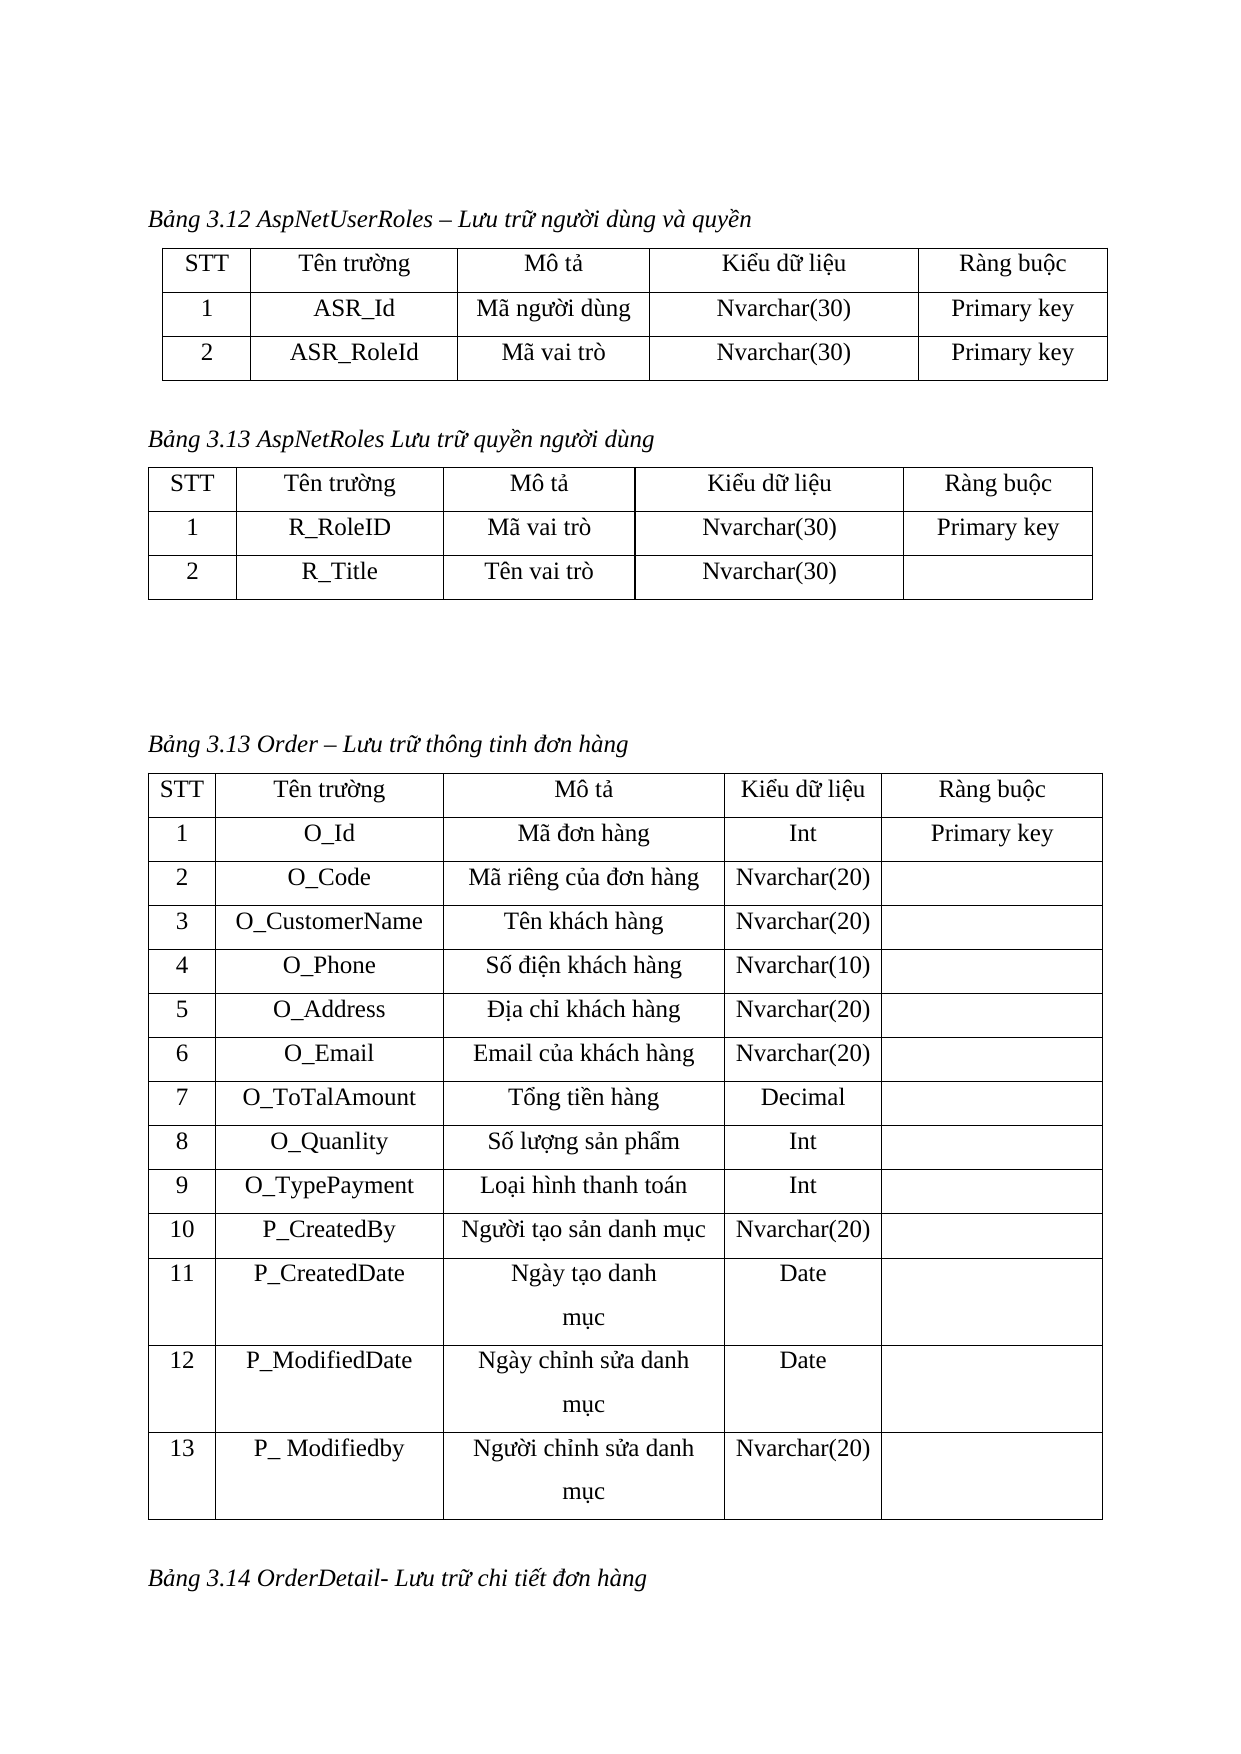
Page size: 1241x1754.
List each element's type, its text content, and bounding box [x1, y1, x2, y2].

table_cell Primary key [904, 512, 1092, 555]
table_cell Nvarchar(20) [725, 862, 881, 905]
table_cell Tổng tiền hàng [444, 1082, 724, 1125]
table_cell Số lượng sản phẩm [444, 1126, 724, 1169]
table_cell Tên khách hàng [444, 906, 724, 949]
table_cell O_CustomerName [216, 906, 443, 949]
table_cell ASR_Id [251, 293, 457, 336]
table_cell Nvarchar(20) [725, 906, 881, 949]
table_cell Date [725, 1259, 881, 1344]
table_cell Người chỉnh sửa danh mục [444, 1433, 724, 1519]
table_cell Nvarchar(20) [725, 1433, 881, 1519]
table_cell Mã riêng của đơn hàng [444, 862, 724, 905]
table_cell [882, 994, 1102, 1037]
table_header Tên trường [216, 774, 443, 817]
table_header STT [149, 468, 236, 511]
table_header STT [149, 774, 215, 817]
table_cell 2 [149, 862, 215, 905]
table_header Ràng buộc [919, 249, 1107, 292]
table_cell O_TypePayment [216, 1170, 443, 1213]
text Bảng 3.12 AspNetUserRoles – Lưu trữ người dùng và quyền [148, 204, 1122, 233]
table_cell 4 [149, 950, 215, 993]
table_cell Loại hình thanh toán [444, 1170, 724, 1213]
table_cell Nvarchar(10) [725, 950, 881, 993]
table_cell [882, 1259, 1102, 1344]
table_cell 2 [163, 337, 250, 380]
table_cell O_ToTalAmount [216, 1082, 443, 1125]
table_header Mô tả [458, 249, 649, 292]
table_cell Mã người dùng [458, 293, 649, 336]
table_cell 9 [149, 1170, 215, 1213]
table_cell Primary key [919, 293, 1107, 336]
table_cell Nvarchar(30) [636, 556, 903, 599]
table_header Mô tả [444, 468, 634, 511]
table_cell Mã đơn hàng [444, 818, 724, 861]
table_cell Nvarchar(20) [725, 994, 881, 1037]
table_cell Email của khách hàng [444, 1038, 724, 1081]
table_header Mô tả [444, 774, 724, 817]
table_cell 5 [149, 994, 215, 1037]
table_cell [882, 1038, 1102, 1081]
table_cell 1 [149, 512, 236, 555]
text Bảng 3.14 OrderDetail- Lưu trữ chi tiết đơn hàng [148, 1563, 1122, 1592]
table_cell Nvarchar(30) [650, 293, 918, 336]
table_cell R_RoleID [237, 512, 443, 555]
text Bảng 3.13 AspNetRoles Lưu trữ quyền người dùng [148, 424, 1122, 453]
table_cell Người tạo sản danh mục [444, 1214, 724, 1257]
table_cell P_ Modifiedby [216, 1433, 443, 1519]
table_cell [882, 1082, 1102, 1125]
table_cell [882, 1126, 1102, 1169]
table_cell [904, 556, 1092, 599]
table_cell Mã vai trò [458, 337, 649, 380]
table_cell 10 [149, 1214, 215, 1257]
table_header Tên trường [251, 249, 457, 292]
table_cell Int [725, 1170, 881, 1213]
table_header Ràng buộc [904, 468, 1092, 511]
table_cell Ngày tạo danh mục [444, 1259, 724, 1344]
table_cell [882, 1214, 1102, 1257]
table_cell Date [725, 1346, 881, 1432]
table_cell O_Id [216, 818, 443, 861]
table_cell Nvarchar(30) [650, 337, 918, 380]
table_header Ràng buộc [882, 774, 1102, 817]
table_cell Địa chỉ khách hàng [444, 994, 724, 1037]
table_cell [882, 950, 1102, 993]
table_cell 6 [149, 1038, 215, 1081]
table_header STT [163, 249, 250, 292]
table_cell Primary key [882, 818, 1102, 861]
table_header Kiểu dữ liệu [650, 249, 918, 292]
table_cell Nvarchar(30) [636, 512, 903, 555]
table_cell R_Title [237, 556, 443, 599]
table_cell 2 [149, 556, 236, 599]
table_cell 1 [163, 293, 250, 336]
table_cell O_Address [216, 994, 443, 1037]
table_cell P_ModifiedDate [216, 1346, 443, 1432]
table_cell Tên vai trò [444, 556, 634, 599]
table_cell Ngày chỉnh sửa danh mục [444, 1346, 724, 1432]
table_cell [882, 906, 1102, 949]
table_cell [882, 1433, 1102, 1519]
table_cell O_Code [216, 862, 443, 905]
table_cell [882, 1346, 1102, 1432]
table_cell Số điện khách hàng [444, 950, 724, 993]
table_cell [882, 1170, 1102, 1213]
table_cell Decimal [725, 1082, 881, 1125]
table_cell Nvarchar(20) [725, 1214, 881, 1257]
table_header Kiểu dữ liệu [636, 468, 903, 511]
table_cell ASR_RoleId [251, 337, 457, 380]
table_cell P_CreatedDate [216, 1259, 443, 1344]
table_cell P_CreatedBy [216, 1214, 443, 1257]
table_cell Mã vai trò [444, 512, 634, 555]
table_cell 8 [149, 1126, 215, 1169]
table_cell 12 [149, 1346, 215, 1432]
table_cell Int [725, 1126, 881, 1169]
table_cell 11 [149, 1259, 215, 1344]
table_cell O_Phone [216, 950, 443, 993]
table_cell 13 [149, 1433, 215, 1519]
table_cell Nvarchar(20) [725, 1038, 881, 1081]
table_cell O_Email [216, 1038, 443, 1081]
text Bảng 3.13 Order – Lưu trữ thông tinh đơn hàng [148, 729, 1122, 758]
table_cell [882, 862, 1102, 905]
table_cell 1 [149, 818, 215, 861]
table_header Kiểu dữ liệu [725, 774, 881, 817]
table_cell 7 [149, 1082, 215, 1125]
table_cell O_Quanlity [216, 1126, 443, 1169]
table_cell Int [725, 818, 881, 861]
table_header Tên trường [237, 468, 443, 511]
table_cell 3 [149, 906, 215, 949]
table_cell Primary key [919, 337, 1107, 380]
